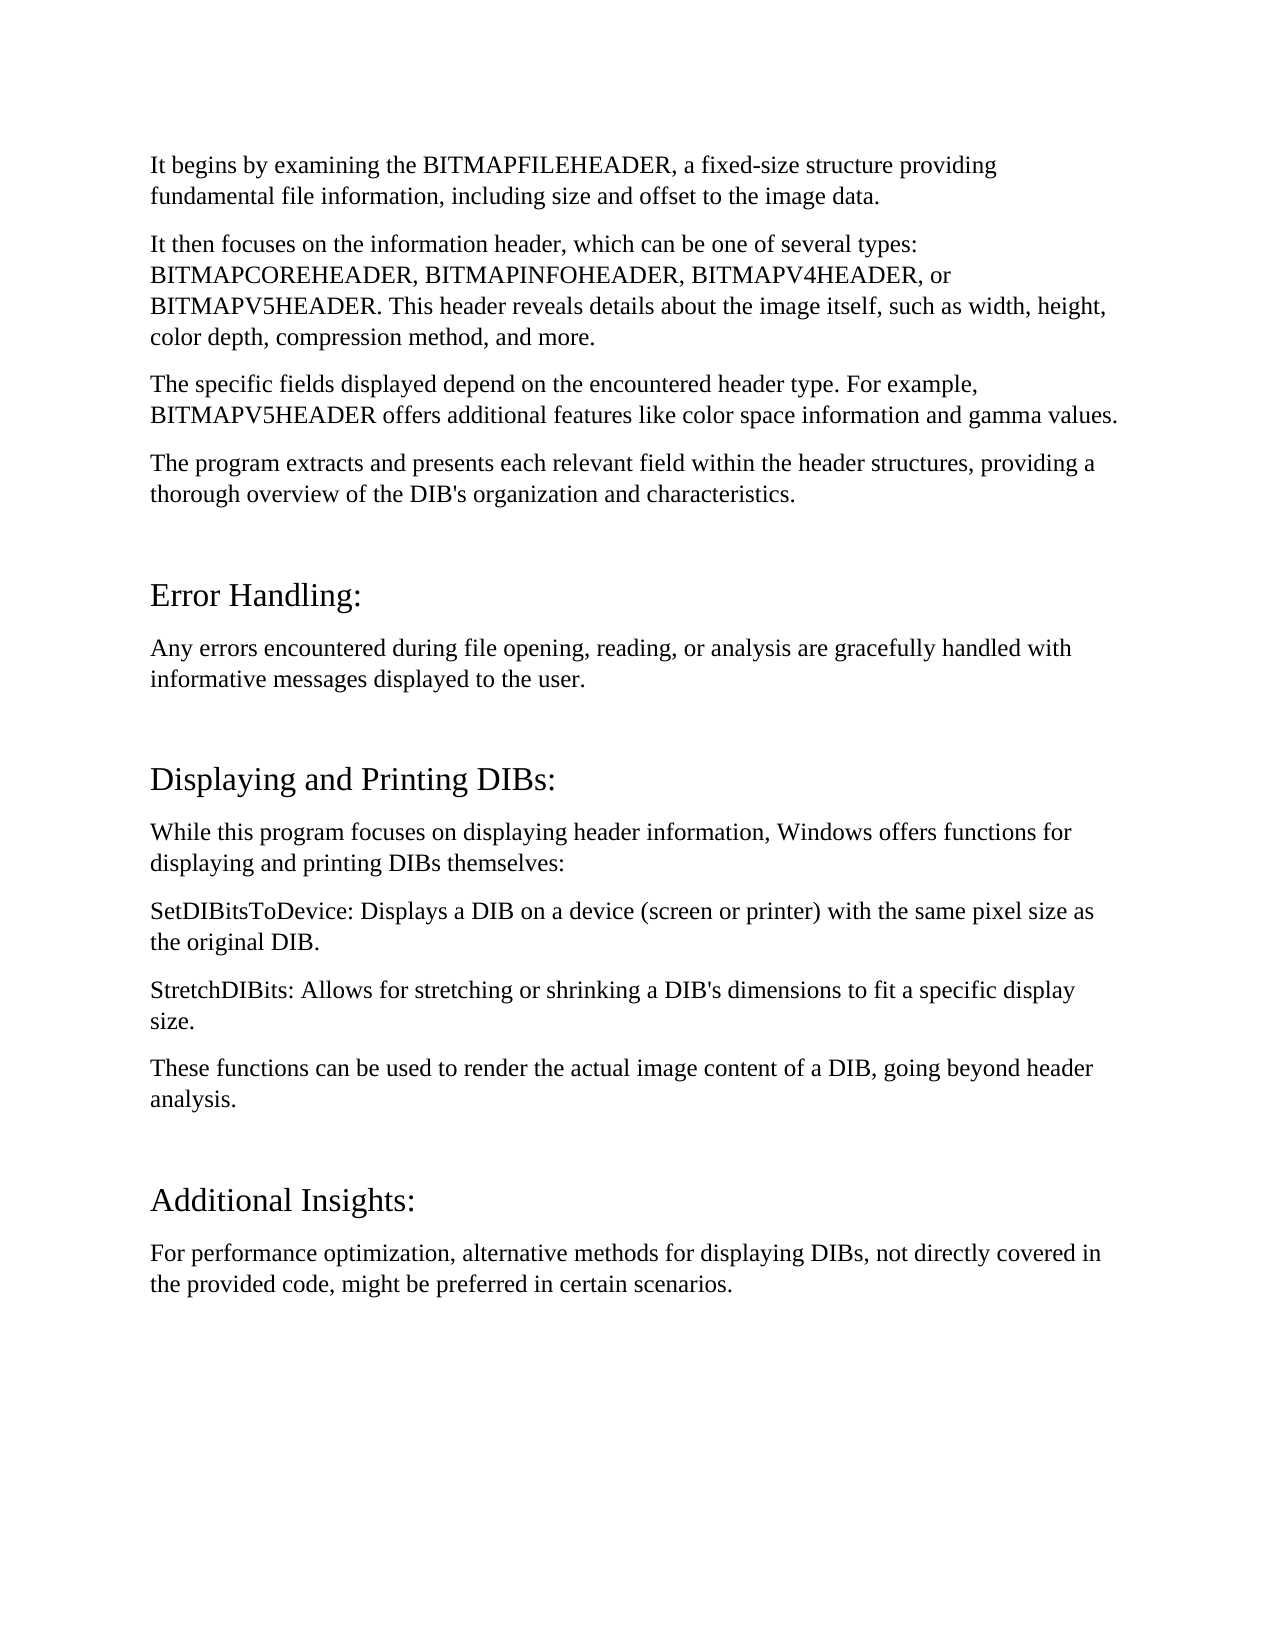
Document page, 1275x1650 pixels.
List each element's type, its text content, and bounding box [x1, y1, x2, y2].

text For performance optimization, alternative methods for displaying DIBs, not directly covered in the provided code, might be preferred in certain scenarios. [150, 1238, 1125, 1298]
text StretchDIBits: Allows for stretching or shrinking a DIB's dimensions to fit a specific display size. [150, 975, 1125, 1034]
text These functions can be used to render the actual image content of a DIB, going beyond header analysis. [150, 1053, 1125, 1113]
text It then focuses on the information header, which can be one of several types: BITMAPCOREHEADER, BITMAPINFOHEADER, BITMAPV4HEADER, or BITMAPV5HEADER. This header reveals details about the image itself, such as width, height, color depth, compression method, and more. [150, 229, 1125, 351]
text SetDIBitsToDevice: Displays a DIB on a device (screen or printer) with the same pixel size as the original DIB. [150, 896, 1125, 956]
text It begins by examining the BITMAPFILEHEADER, a fixed-size structure providing fundamental file information, including size and offset to the image data. [150, 150, 1125, 210]
text Error Handling: [150, 575, 1125, 613]
text Any errors encountered during file opening, reading, or analysis are gracefully handled with informative messages displayed to the user. [150, 633, 1125, 693]
text The specific fields displayed depend on the encountered header type. For example, BITMAPV5HEADER offers additional features like color space information and gamma values. [150, 369, 1125, 429]
text Additional Insights: [150, 1180, 1125, 1218]
text While this program focuses on displaying header information, Windows offers functions for displaying and printing DIBs themselves: [150, 817, 1125, 877]
text The program extracts and presents each relevant field within the header structures, providing a thorough overview of the DIB's organization and characteristics. [150, 448, 1125, 508]
text Displaying and Printing DIBs: [150, 759, 1125, 798]
